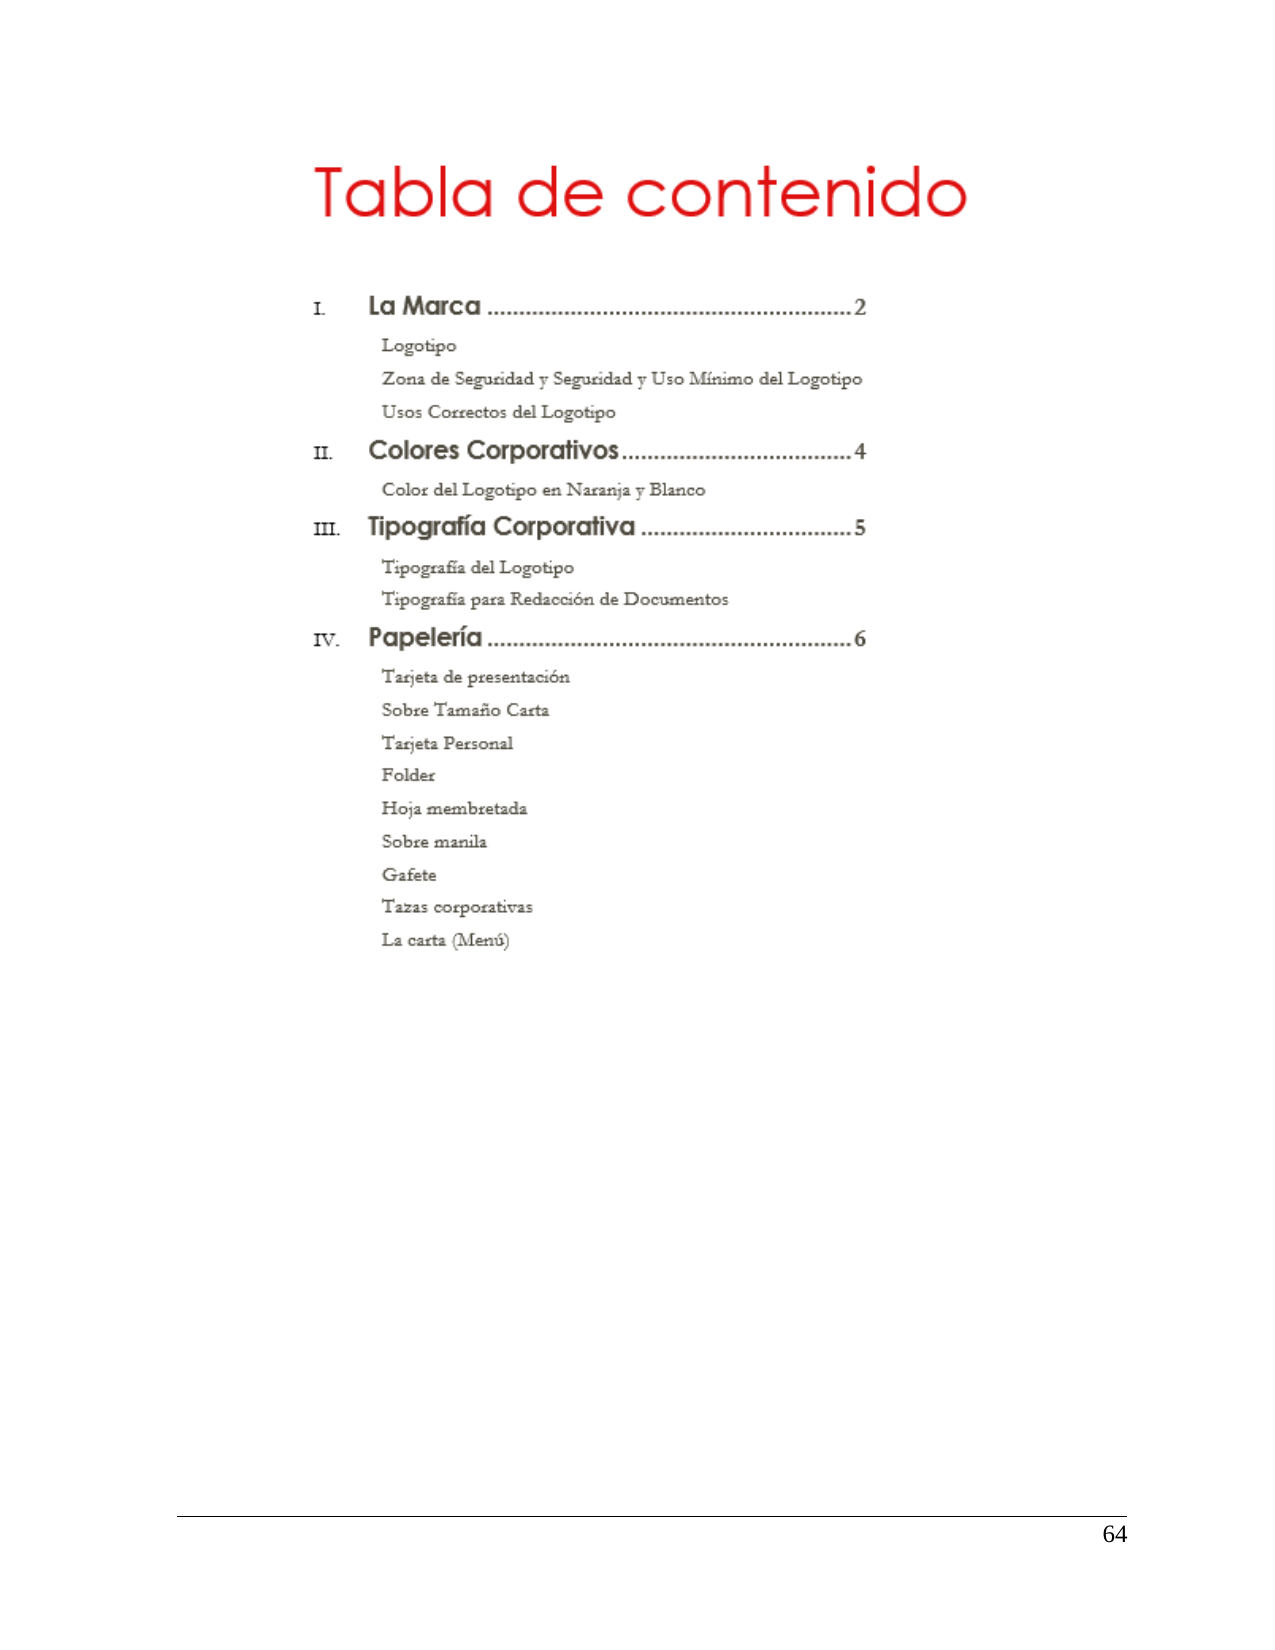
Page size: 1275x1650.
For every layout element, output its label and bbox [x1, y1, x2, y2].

picture [284, 147, 1021, 1000]
